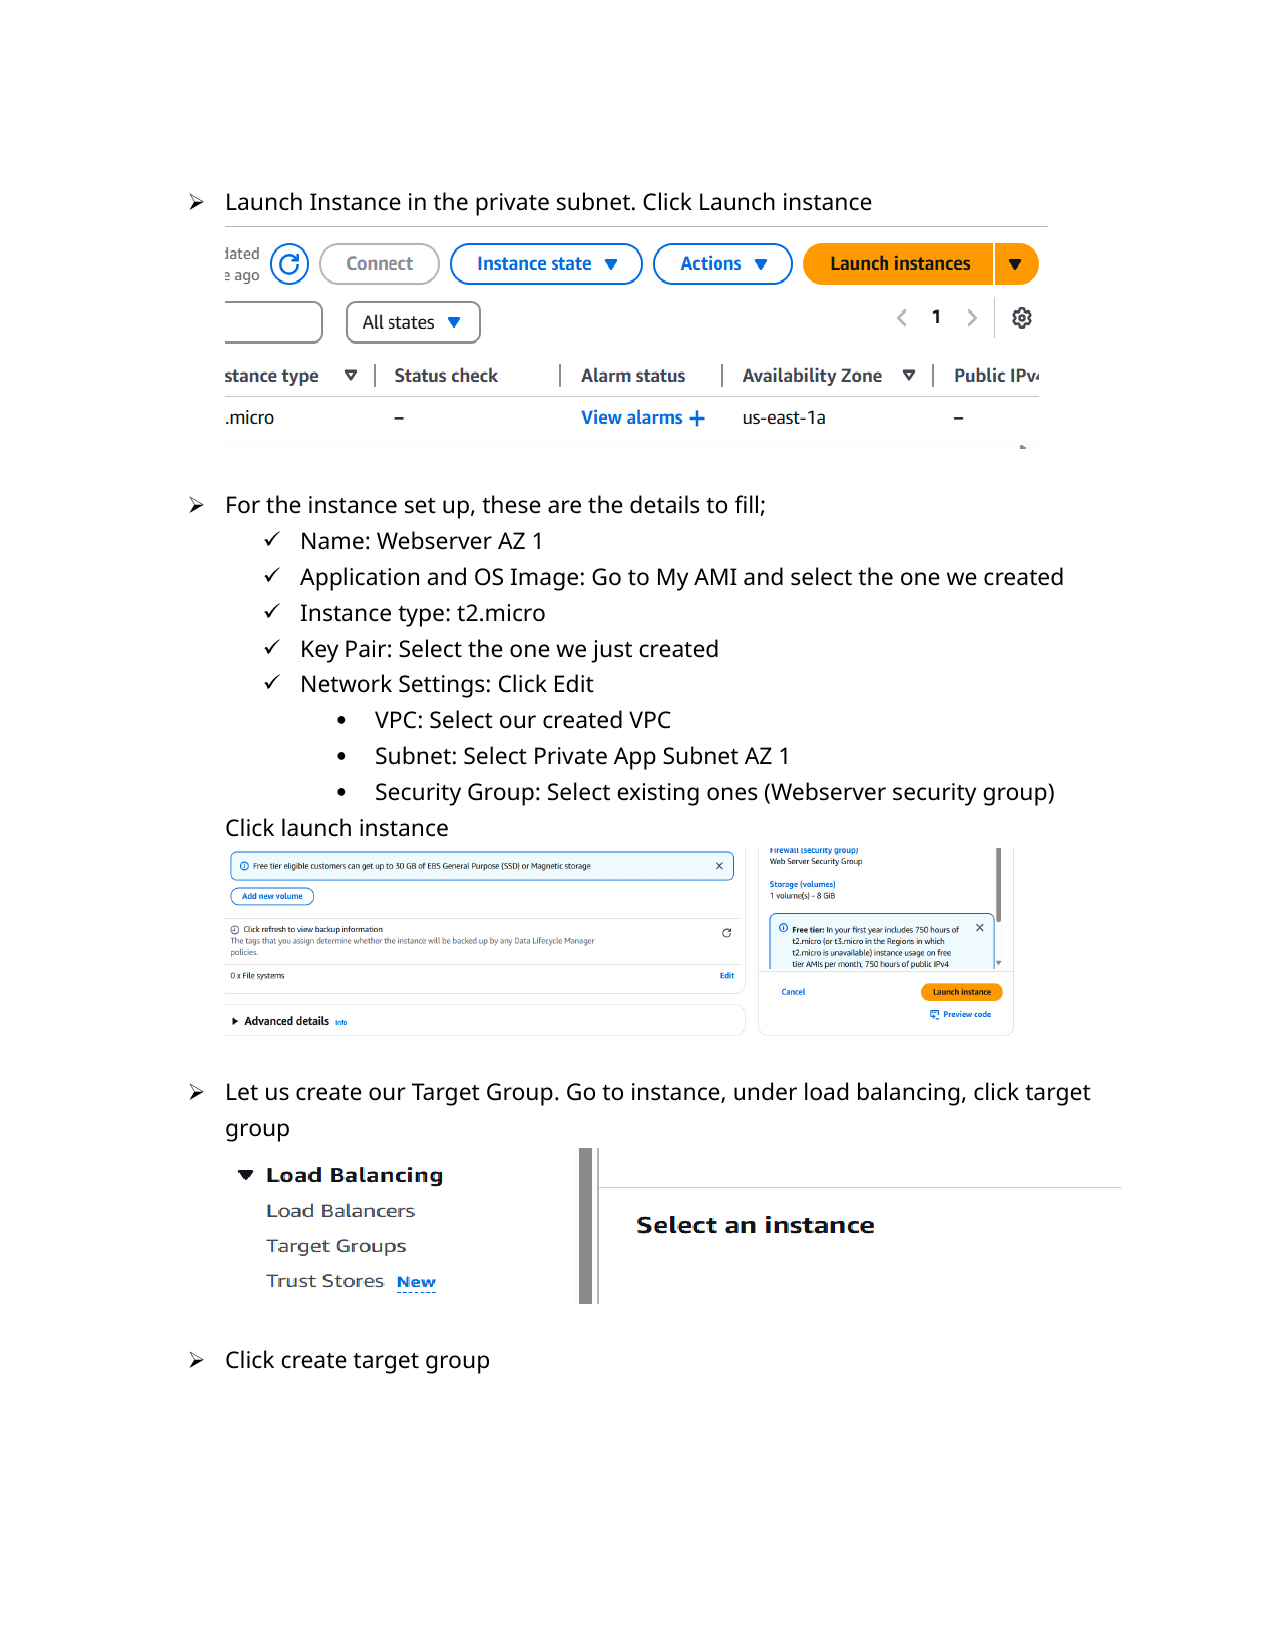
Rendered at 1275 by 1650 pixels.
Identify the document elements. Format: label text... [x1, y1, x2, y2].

list Key Pair: Select the one we just created [262, 632, 1125, 664]
list For the instance set up, these are the details to fill; [187, 489, 1125, 520]
list VPC: Select our created VPC [337, 704, 1125, 736]
list Name: Webserver AZ 1 [262, 525, 1125, 556]
picture [225, 1148, 1122, 1304]
list Application and OS Image: Go to My AMI and select the one we created [262, 561, 1125, 592]
list Subnet: Select Private App Subnet AZ 1 [337, 740, 1125, 772]
list Let us create our Target Group. Go to instance, under load balancing, click target group [187, 1076, 1125, 1143]
list Security Group: Select existing ones (Webserver security group) [337, 776, 1125, 807]
picture [225, 848, 1025, 1036]
picture [225, 221, 1048, 449]
list Instance type: t2.micro [262, 597, 1125, 628]
list Network Settings: Click Edit [262, 668, 1125, 700]
list Click launch instance [225, 812, 1125, 843]
list Click create target group [187, 1344, 1125, 1376]
list Launch Instance in the private subnet. Click Launch instance [187, 186, 1125, 217]
